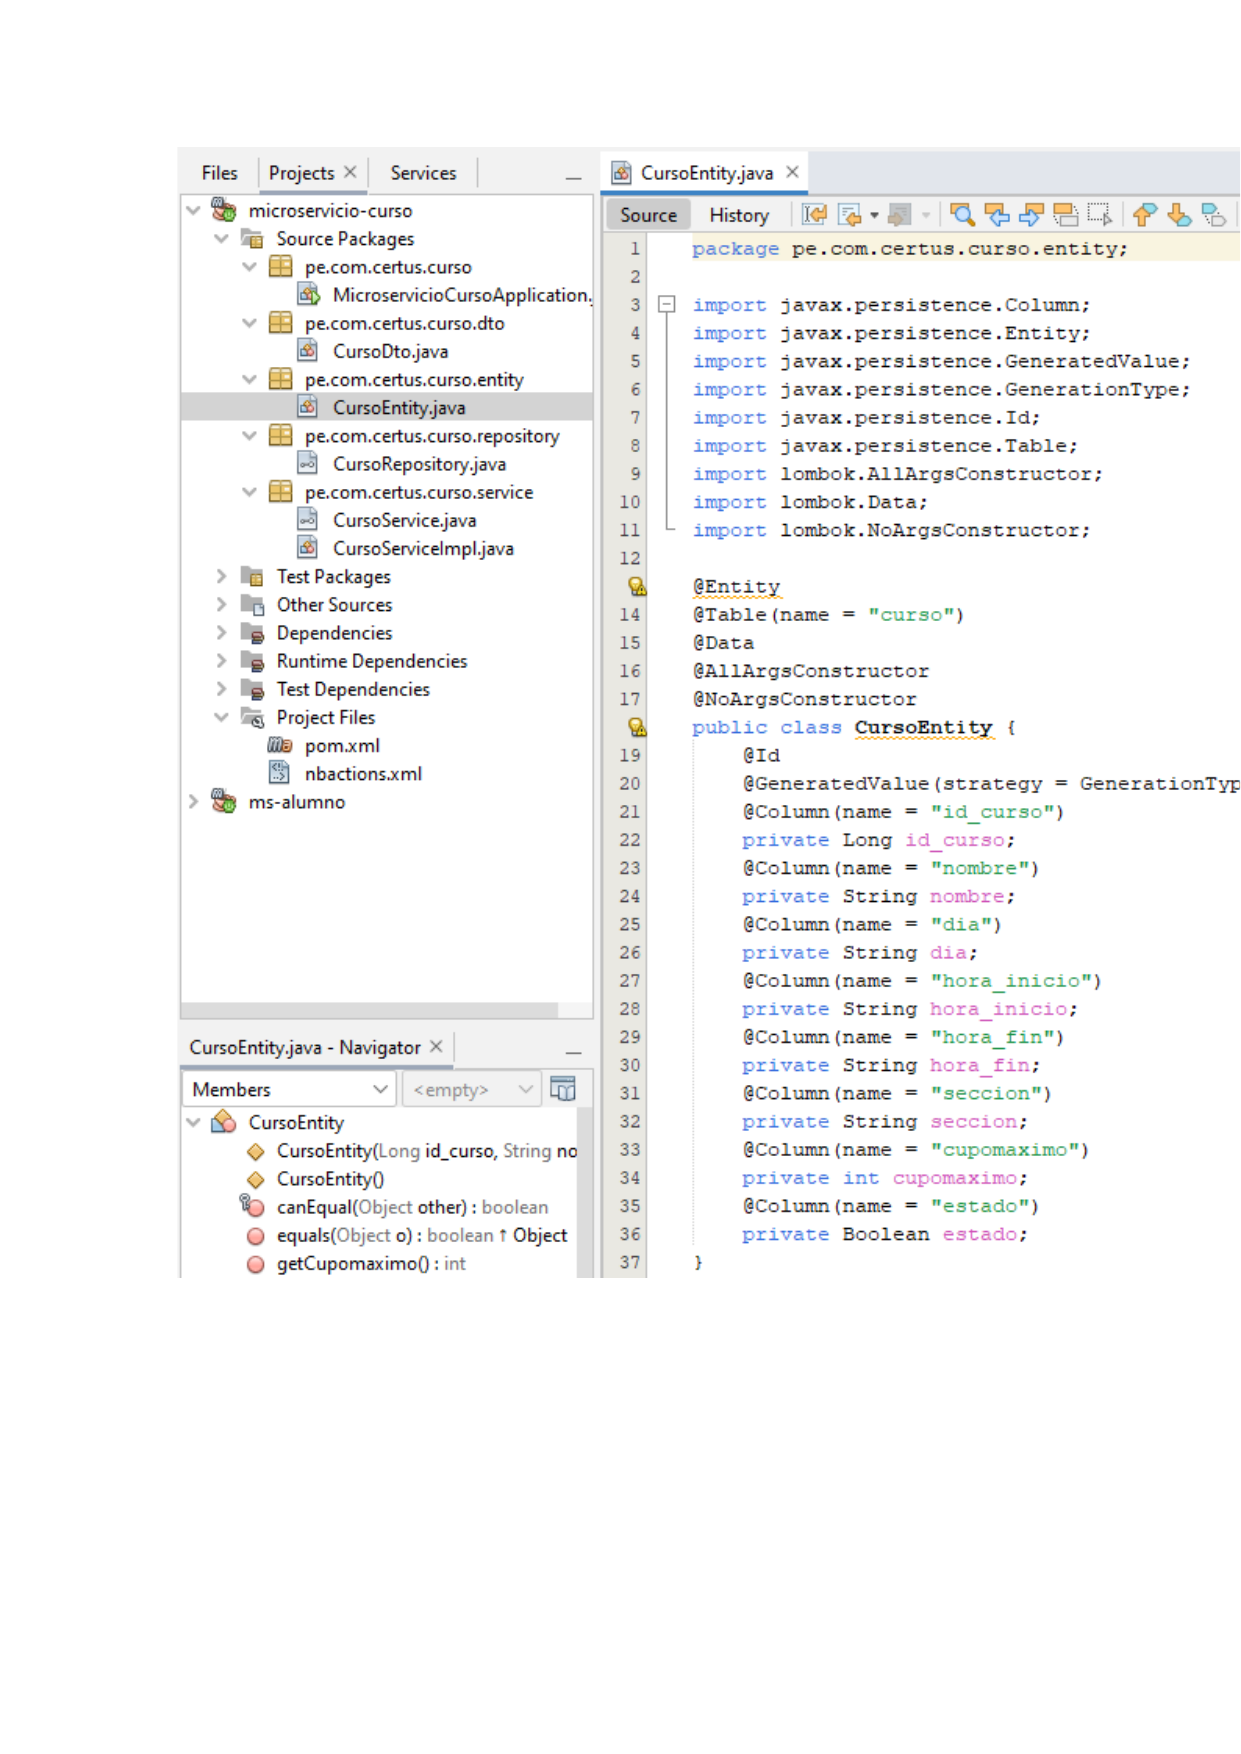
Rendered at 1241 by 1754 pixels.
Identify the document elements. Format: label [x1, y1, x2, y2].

picture [177, 147, 1241, 1278]
